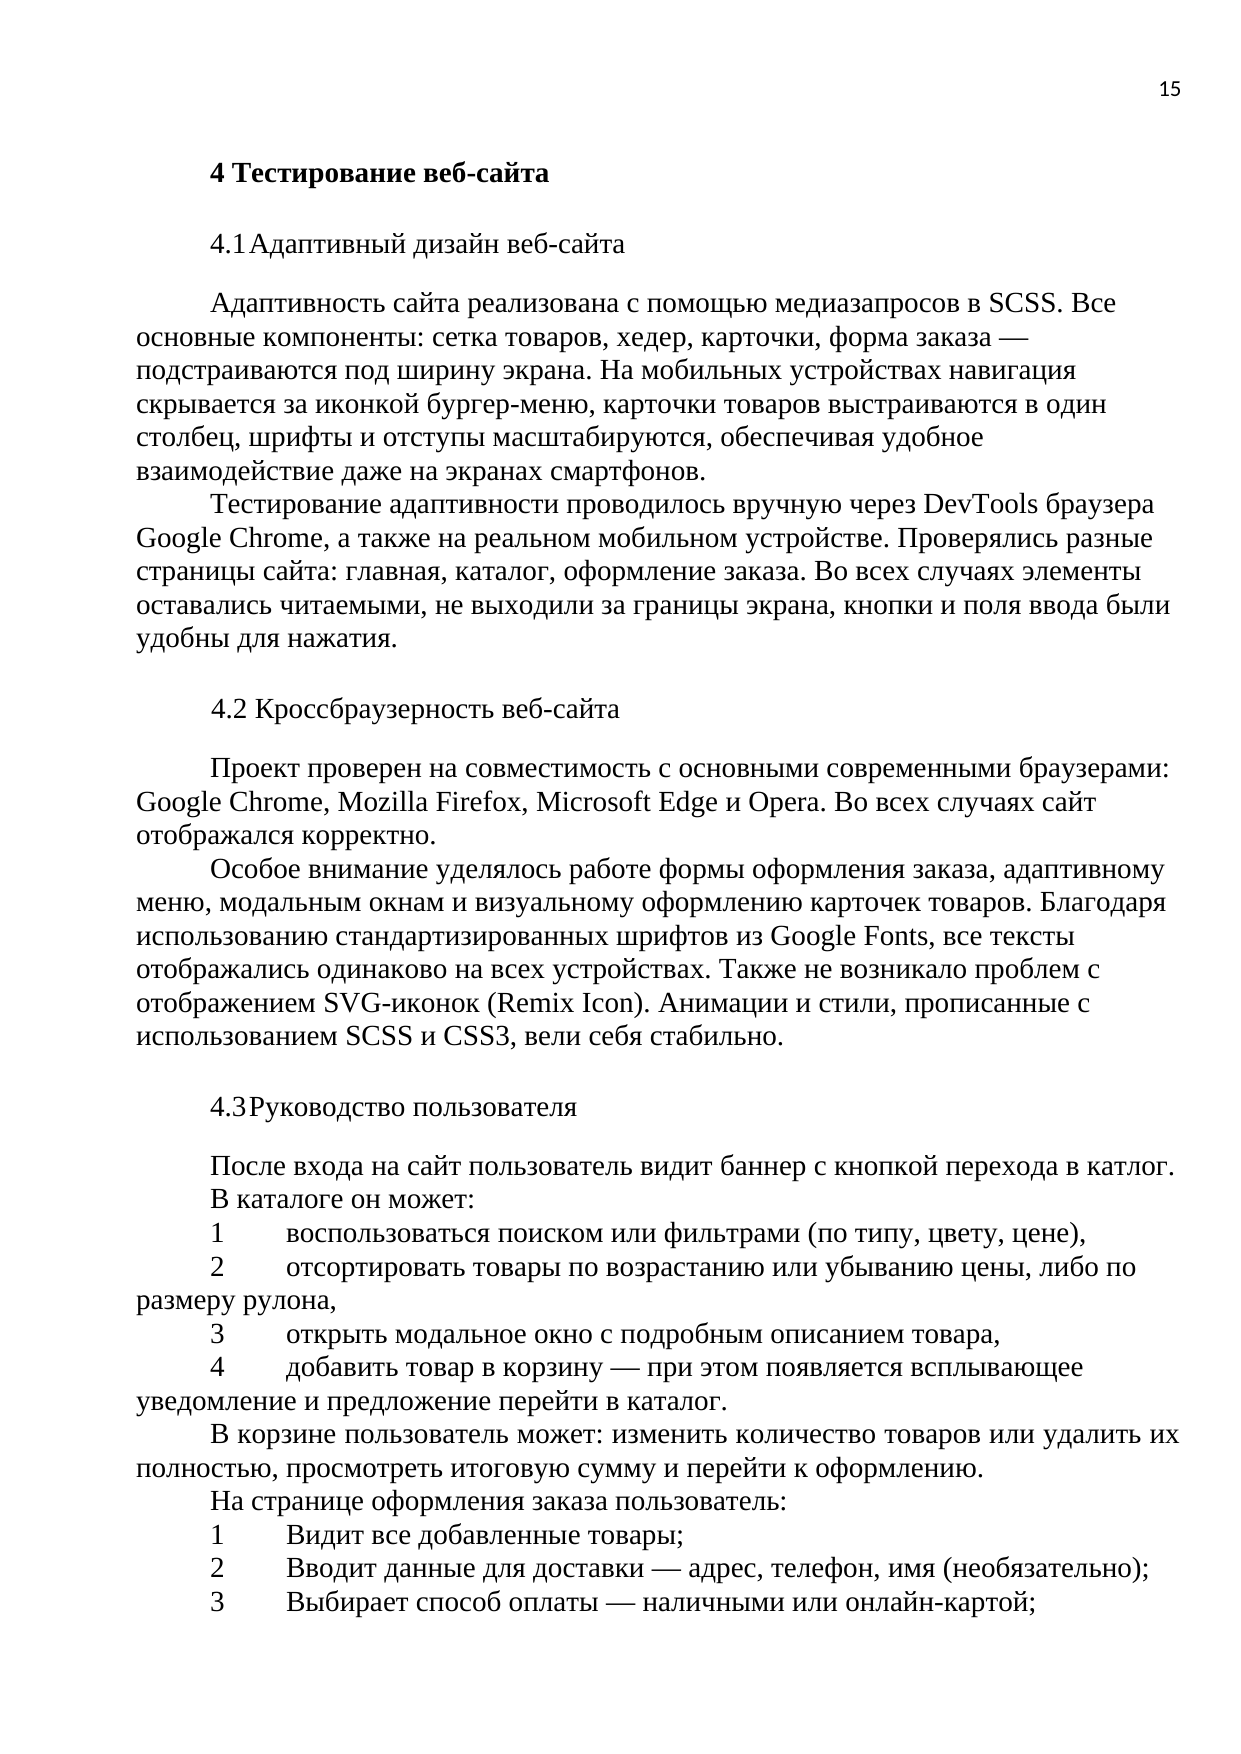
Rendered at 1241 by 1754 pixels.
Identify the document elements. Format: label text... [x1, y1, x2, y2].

list открыть модальное окно с подробным описанием товара, [136, 1316, 1181, 1349]
text На странице оформления заказа пользователь: [136, 1483, 1181, 1517]
text После входа на сайт пользователь видит баннер с кнопкой перехода в катлог. [136, 1148, 1181, 1182]
text Адаптивность сайта реализована с помощью медиазапросов в SCSS. Все основные компоненты: сетка товаров, хедер, карточки, форма заказа — подстраиваются под ширину экрана. На мобильных устройствах навигация скрывается за иконкой бургер-меню, карточки товаров выстраиваются в один столбец, шрифты и отступы масштабируются, обеспечивая удобное взаимодействие даже на экранах смартфонов. [136, 285, 1181, 486]
list Выбирает способ оплаты — наличными или онлайн-картой; [136, 1584, 1181, 1618]
list отсортировать товары по возрастанию или убыванию цены, либо по размеру рулона, [136, 1249, 1181, 1316]
text В корзине пользователь может: изменить количество товаров или удалить их полностью, просмотреть итоговую сумму и перейти к оформлению. [136, 1416, 1181, 1483]
list воспользоваться поиском или фильтрами (по типу, цвету, цене), [136, 1215, 1181, 1249]
list Видит все добавленные товары; [136, 1517, 1181, 1551]
text Проект проверен на совместимость с основными современными браузерами: Google Chrome, Mozilla Firefox, Microsoft Edge и Opera. Во всех случаях сайт отображался корректно. [136, 750, 1181, 851]
text Тестирование адаптивности проводилось вручную через DevTools браузера Google Chrome, а также на реальном мобильном устройстве. Проверялись разные страницы сайта: главная, каталог, оформление заказа. Во всех случаях элементы оставались читаемыми, не выходили за границы экрана, кнопки и поля ввода были удобны для нажатия. [136, 486, 1181, 654]
list Адаптивный дизайн веб-сайта [210, 227, 1181, 260]
text 4.2 Кроссбраузерность веб-сайта [211, 692, 1181, 725]
list добавить товар в корзину — при этом появляется всплывающее уведомление и предложение перейти в каталог. [136, 1349, 1181, 1416]
text В каталоге он может: [136, 1182, 1181, 1215]
list Вводит данные для доставки — адрес, телефон, имя (необязательно); [136, 1551, 1181, 1584]
list Руководство пользователя [210, 1089, 1181, 1123]
text Особое внимание уделялось работе формы оформления заказа, адаптивному меню, модальным окнам и визуальному оформлению карточек товаров. Благодаря использованию стандартизированных шрифтов из Google Fonts, все тексты отображались одинаково на всех устройствах. Также не возникало проблем с отображением SVG-иконок (Remix Icon). Анимации и стили, прописанные с использованием SCSS и CSS3, вели себя стабильно. [136, 851, 1181, 1052]
text 4 Тестирование веб-сайта [136, 156, 1181, 189]
